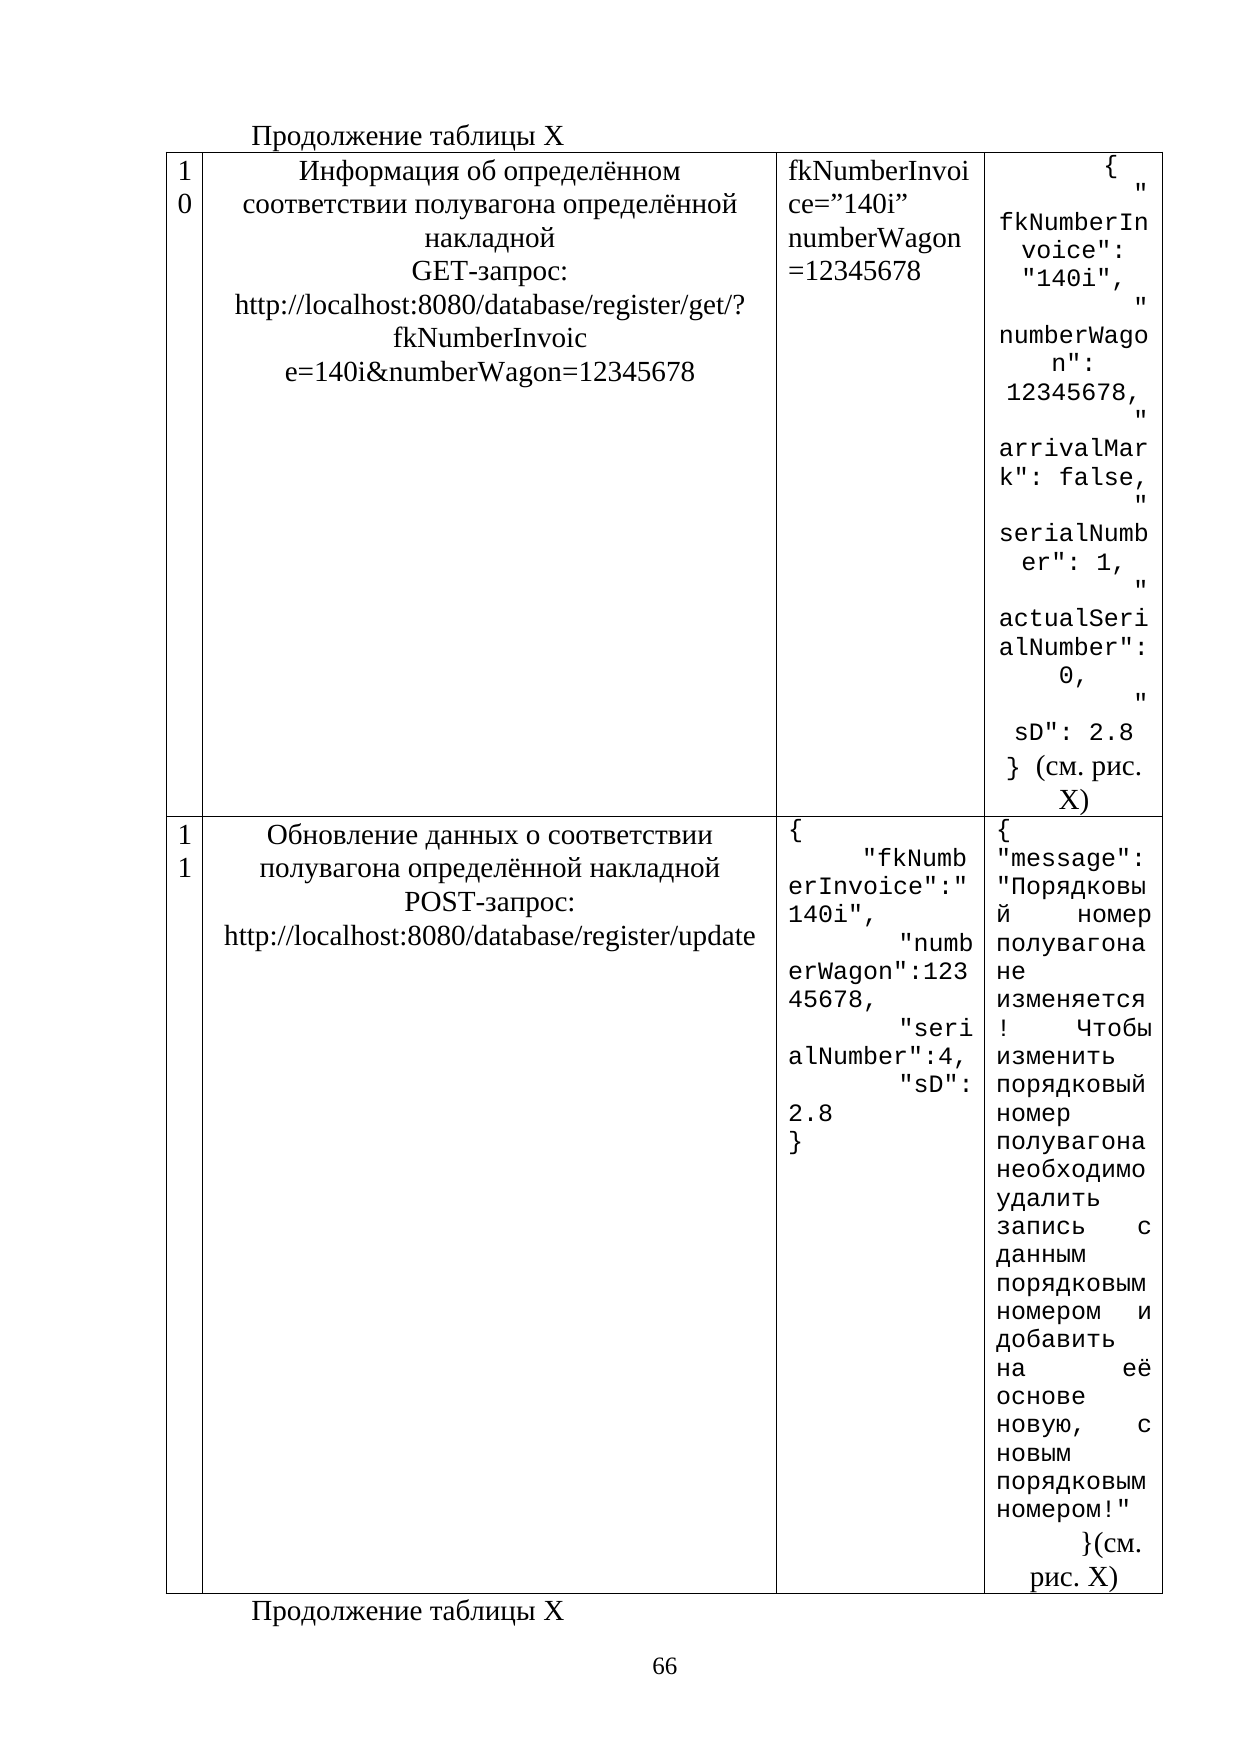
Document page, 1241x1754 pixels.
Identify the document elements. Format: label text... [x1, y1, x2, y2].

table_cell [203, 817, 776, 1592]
text Продолжение таблицы X [177, 118, 1152, 152]
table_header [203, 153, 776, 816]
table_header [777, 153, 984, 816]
text Продолжение таблицы X [177, 1594, 1152, 1627]
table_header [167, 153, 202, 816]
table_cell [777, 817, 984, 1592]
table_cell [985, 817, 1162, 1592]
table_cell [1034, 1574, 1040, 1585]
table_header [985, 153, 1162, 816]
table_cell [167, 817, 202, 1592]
